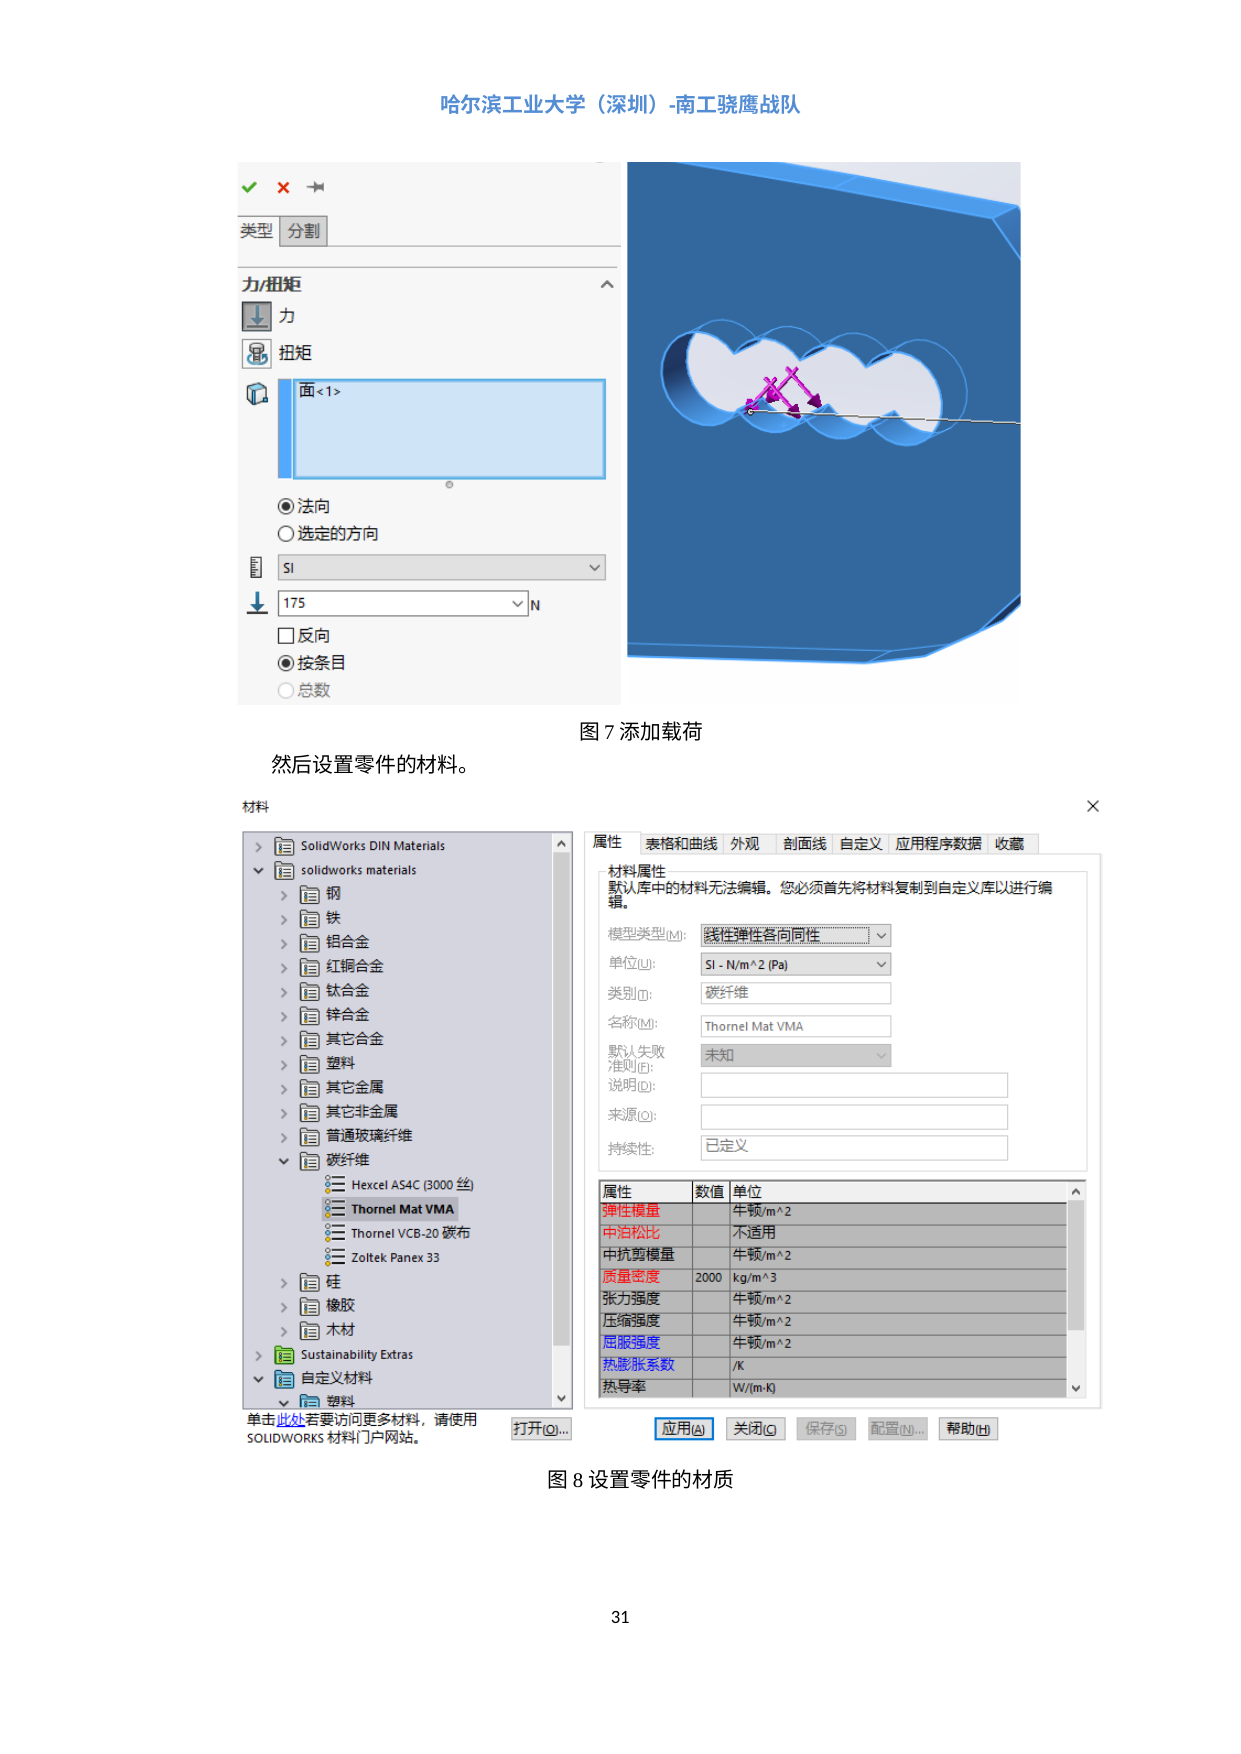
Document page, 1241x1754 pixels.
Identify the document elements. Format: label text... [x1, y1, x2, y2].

text 图8 设置零件的材质 [187, 1462, 1053, 1494]
picture [237, 162, 621, 705]
text 图7 添加载荷 [187, 714, 1053, 747]
picture [627, 162, 1021, 705]
text 然后设置零件的材料。 [187, 747, 1053, 779]
picture [237, 794, 1103, 1447]
